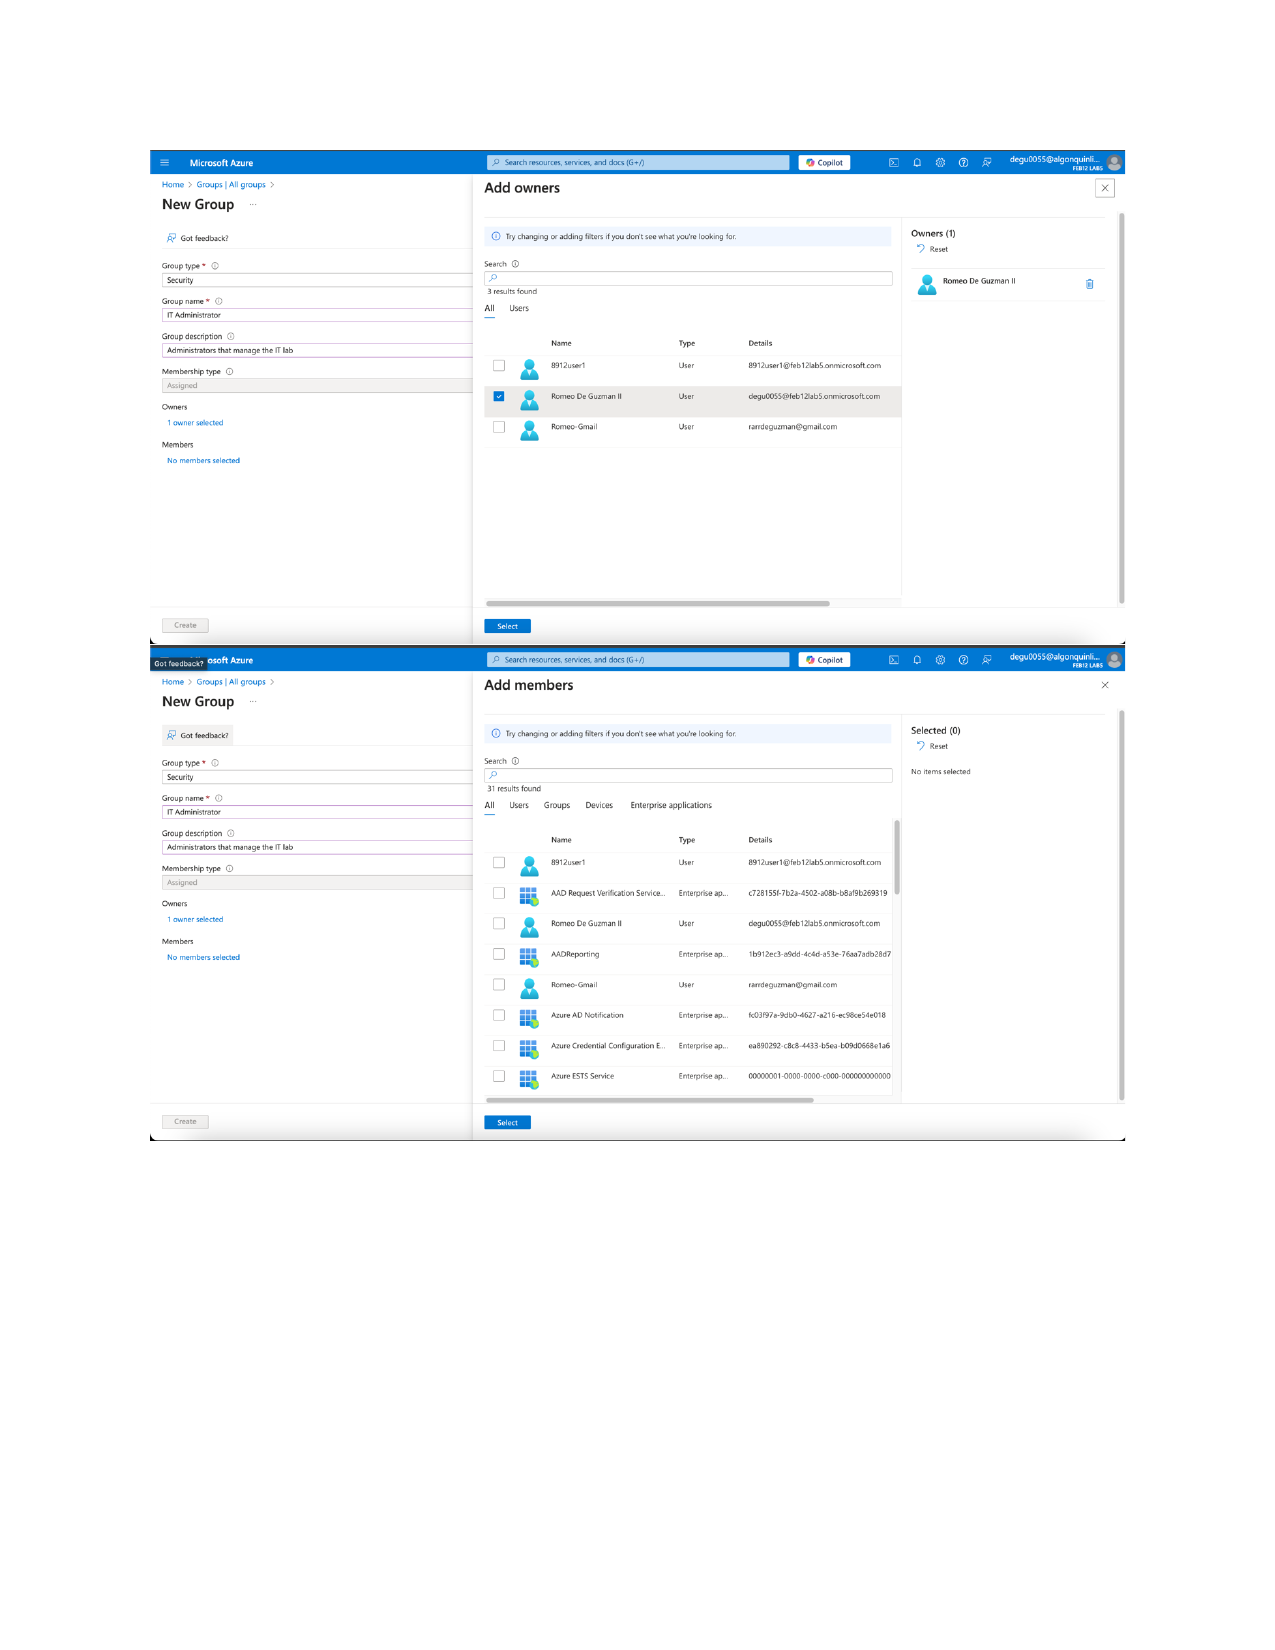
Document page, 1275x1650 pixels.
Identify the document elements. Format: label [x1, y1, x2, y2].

picture [150, 150, 1125, 644]
picture [150, 645, 1125, 1141]
